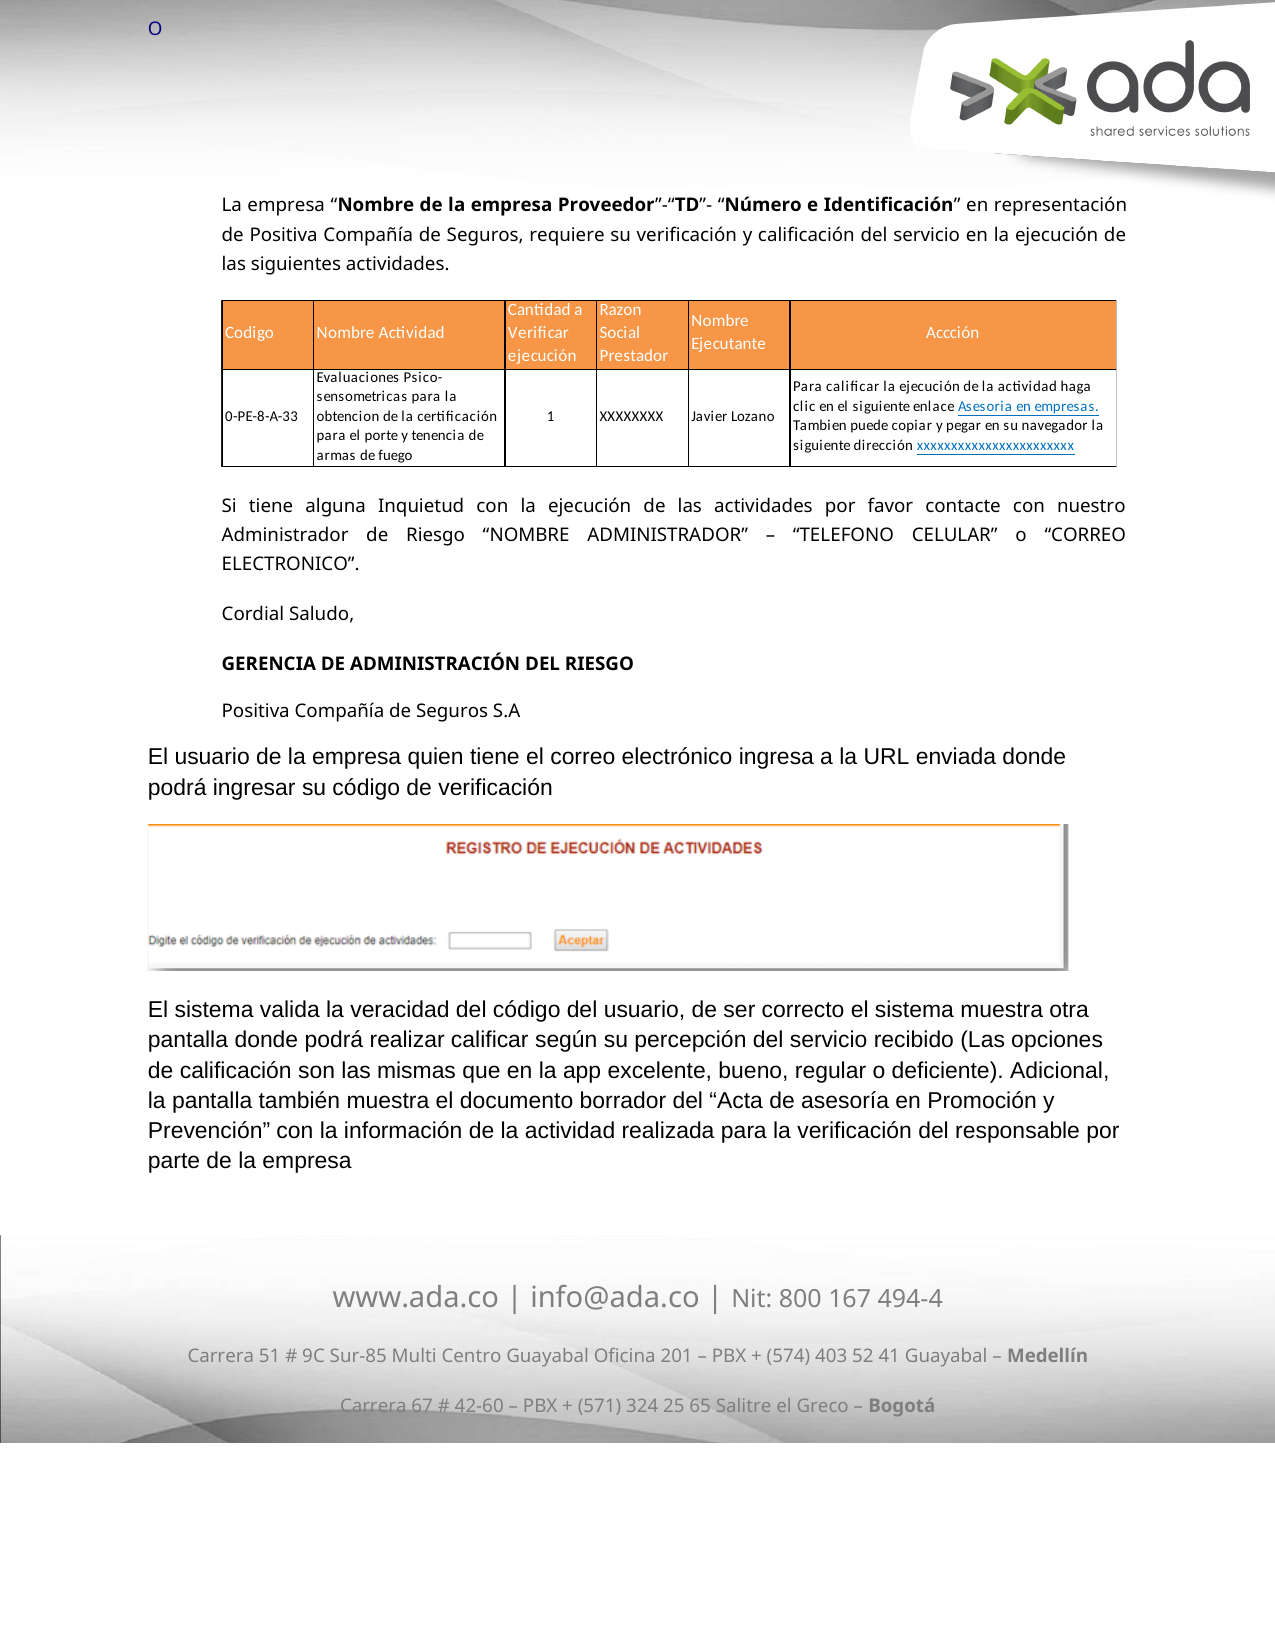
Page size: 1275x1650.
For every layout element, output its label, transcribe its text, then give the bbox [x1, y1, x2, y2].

picture [147, 824, 1069, 971]
text El usuario de la empresa quien tiene el correo electrónico ingresa a la URL enviada donde podrá ingresar su código de verificación [148, 743, 1127, 800]
text Positiva Compañía de Seguros S.A [221, 697, 1127, 722]
picture [0, 0, 1275, 230]
text El sistema valida la veracidad del código del usuario, de ser correcto el sistema muestra otra pantalla donde podrá realizar calificar según su percepción del servicio recibido (Las opciones de calificación son las mismas que en la app excelente, bueno, regular o deficiente). Adicional, la pantalla también muestra el documento borrador del “Acta de asesoría en Promoción y Prevención” con la información de la actividad realizada para la verificación del responsable por parte de la empresa [148, 996, 1127, 1174]
text Si tiene alguna Inquietud con la ejecución de las actividades por favor contacte con nuestro Administrador de Riesgo “NOMBRE ADMINISTRADOR” – “TELEFONO CELULAR” o “CORREO ELECTRONICO”. [221, 492, 1127, 576]
text GERENCIA DE ADMINISTRACIÓN DEL RIESGO [221, 651, 1127, 676]
text La empresa “Nombre de la empresa Proveedor”-“TD”- “Número e Identificación” en representación de Positiva Compañía de Seguros, requiere su verificación y calificación del servicio en la ejecución de las siguientes actividades. [221, 172, 1127, 276]
text Cordial Saludo, [221, 601, 1127, 626]
picture [0, 1235, 1275, 1443]
